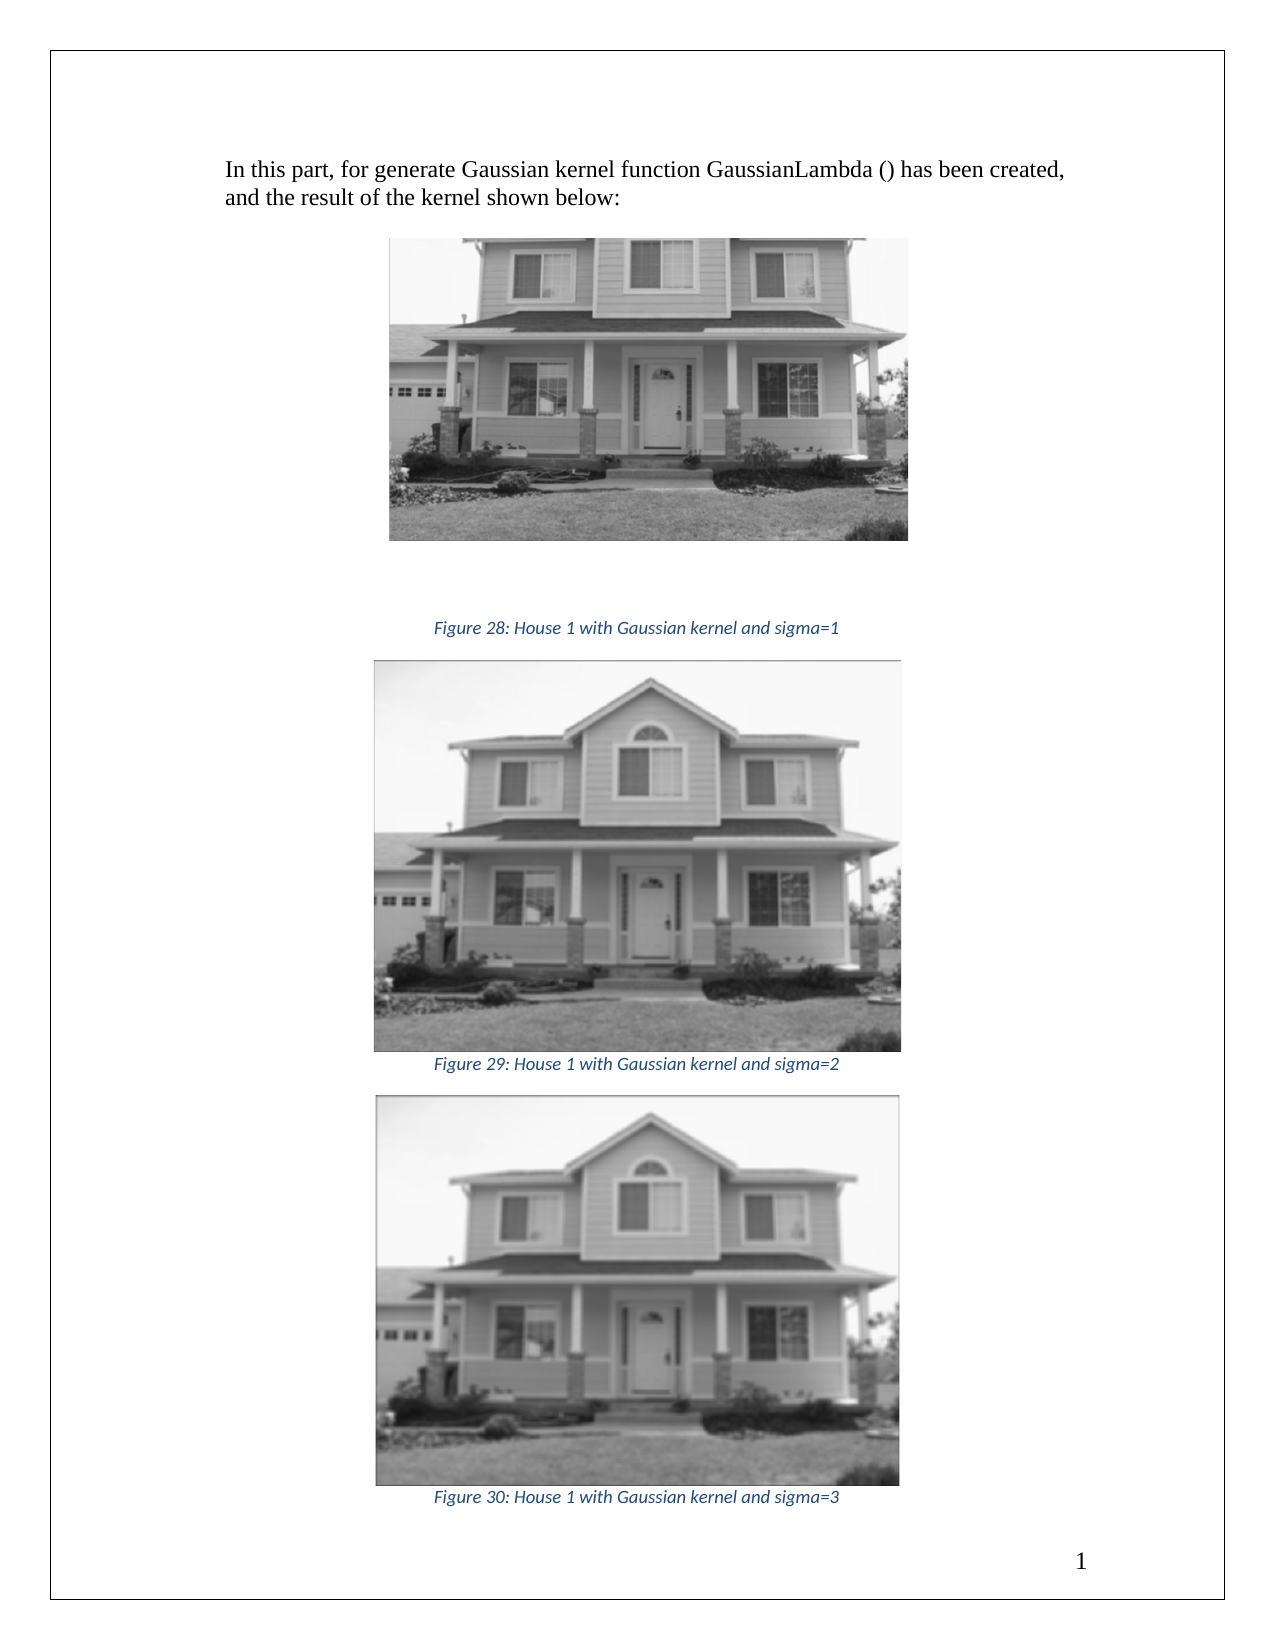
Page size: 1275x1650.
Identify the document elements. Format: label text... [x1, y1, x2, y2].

text Figure 30: House 1 with Gaussian kernel and sigma=3 [173, 1485, 1102, 1508]
text In this part, for generate Gaussian kernel function GaussianLambda () has been created, and the result of the kernel shown below: [225, 156, 1072, 210]
picture [389, 238, 909, 541]
picture [373, 660, 902, 1052]
text Figure 29: House 1 with Gaussian kernel and sigma=2 [173, 1052, 1102, 1075]
text Figure 28: House 1 with Gaussian kernel and sigma=1 [173, 616, 1102, 639]
picture [375, 1095, 900, 1486]
